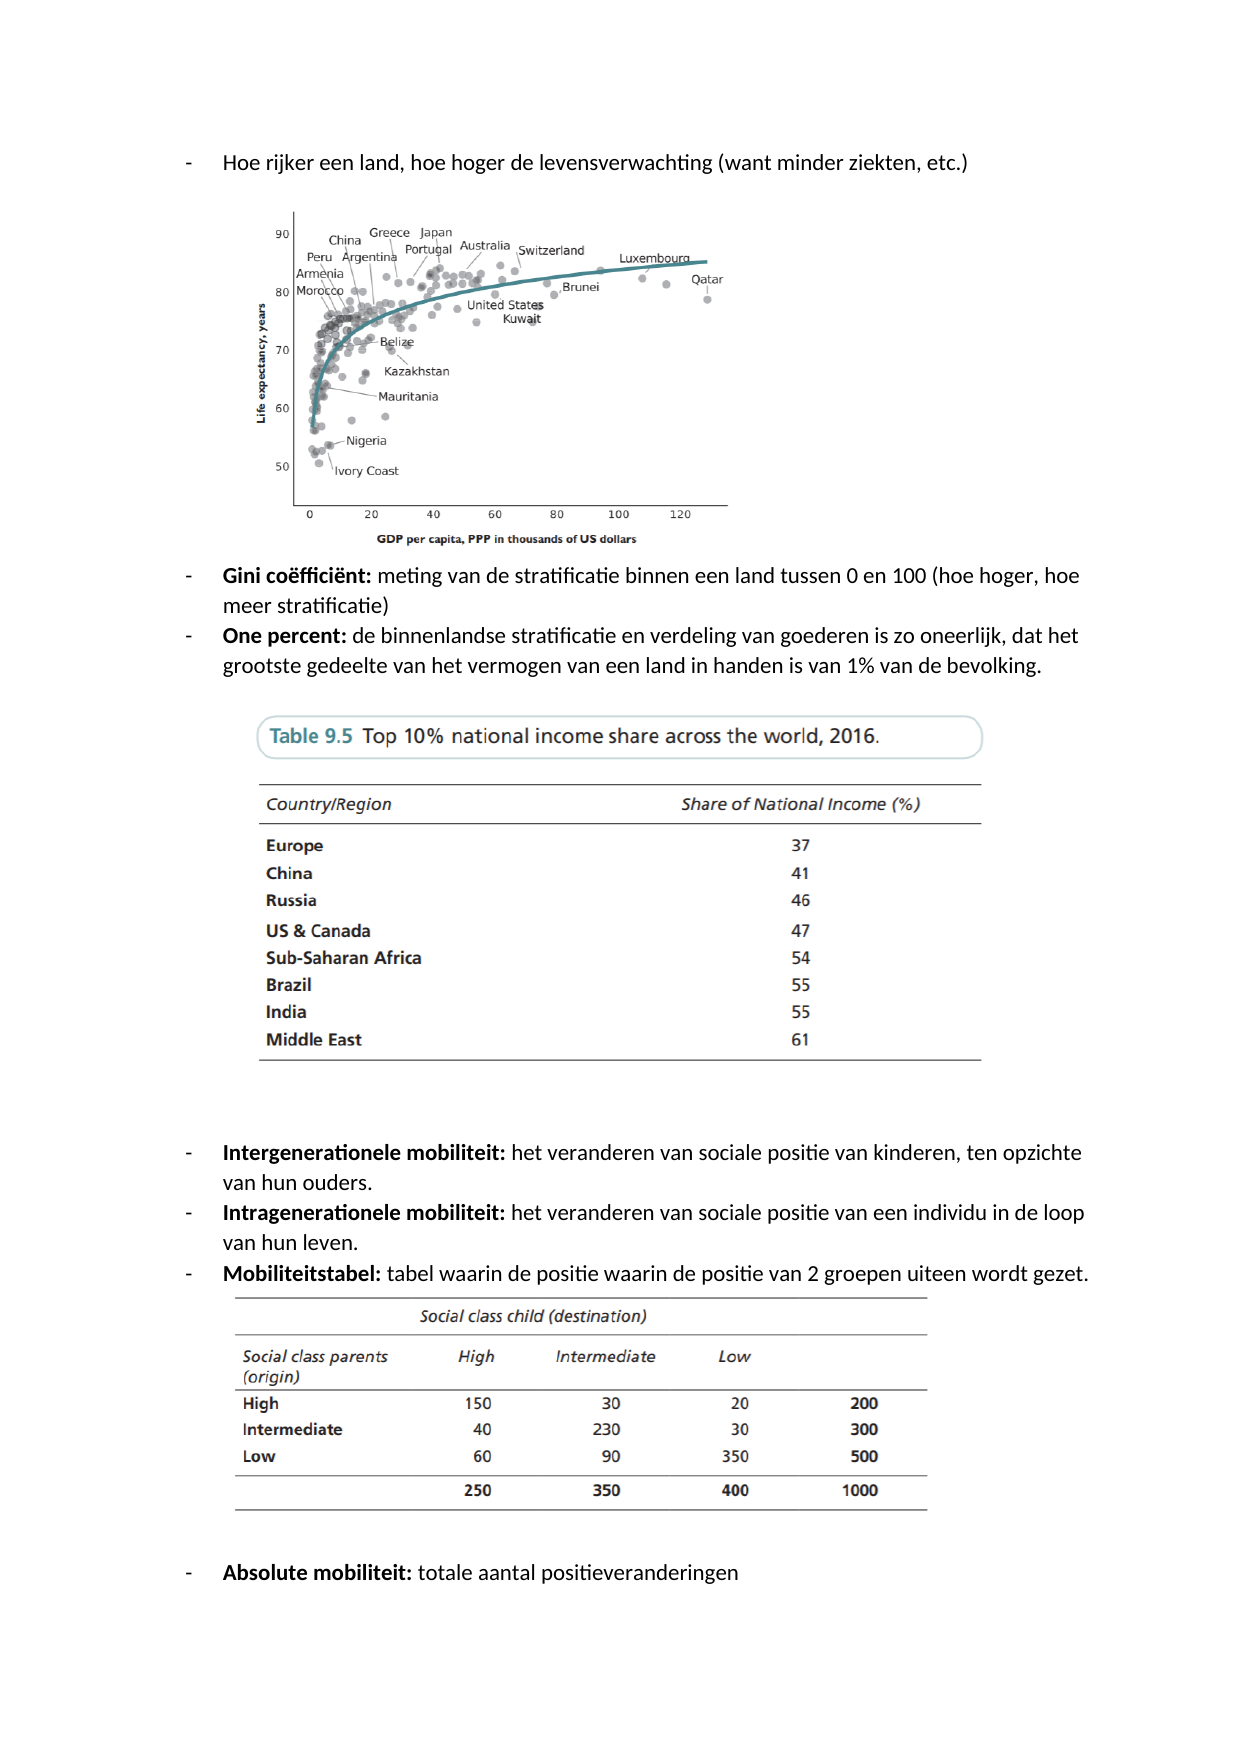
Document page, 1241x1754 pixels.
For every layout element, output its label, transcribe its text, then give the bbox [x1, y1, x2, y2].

list Intergenerationele mobiliteit: het veranderen van sociale positie van kinderen, ten opzichte van hun ouders. [185, 1138, 1093, 1196]
picture [241, 703, 1000, 1070]
list Intragenerationele mobiliteit: het veranderen van sociale positie van een individu in de loop van hun leven. [185, 1198, 1093, 1257]
picture [222, 1289, 948, 1524]
picture [230, 203, 780, 557]
list Hoe rijker een land, hoe hoger de levensverwachting (want minder ziekten, etc.) [185, 148, 1093, 176]
list Absolute mobiliteit: totale aantal positieveranderingen [185, 1558, 1093, 1586]
list One percent: de binnenlandse stratificatie en verdeling van goederen is zo oneerlijk, dat het grootste gedeelte van het vermogen van een land in handen is van 1% van de bevolking. [185, 621, 1093, 680]
list Mobiliteitstabel: tabel waarin de positie waarin de positie van 2 groepen uiteen wordt gezet. [185, 1259, 1093, 1287]
